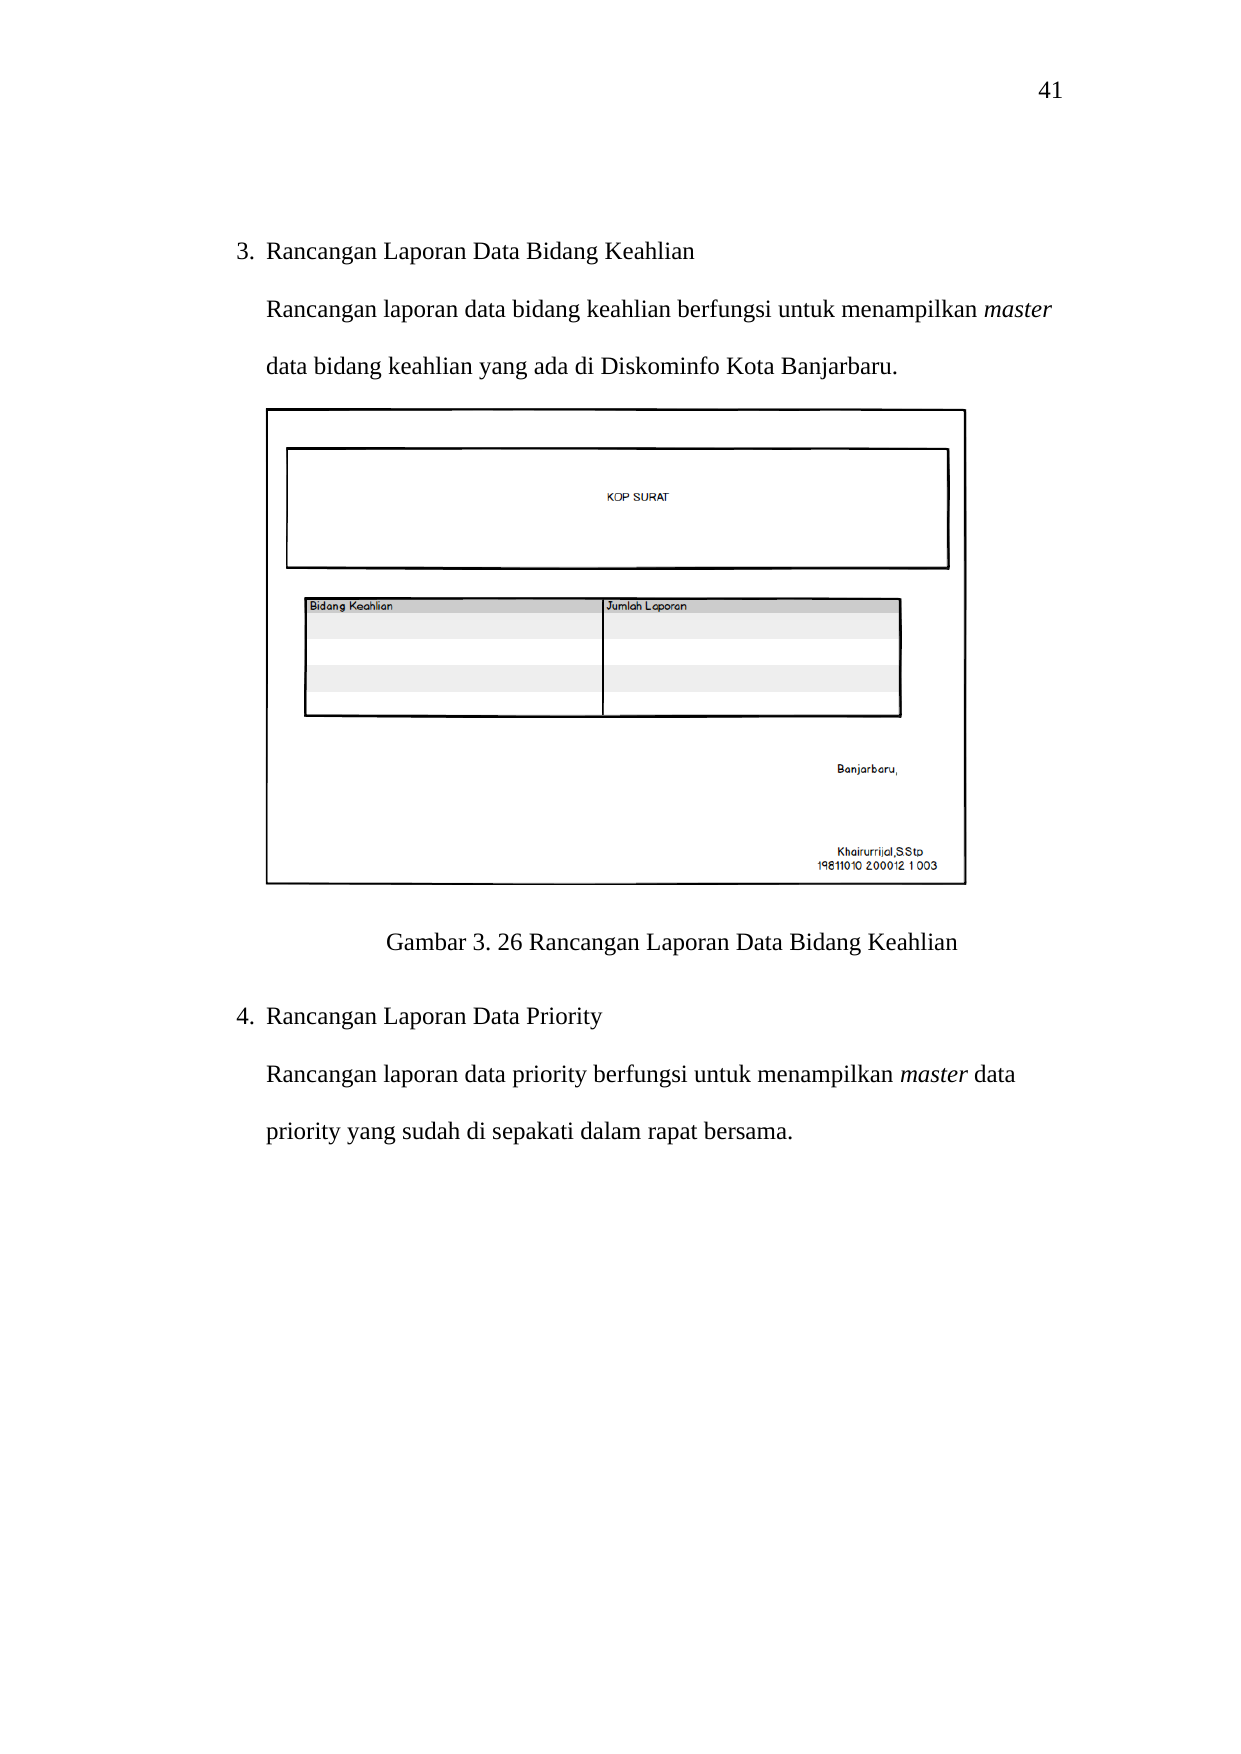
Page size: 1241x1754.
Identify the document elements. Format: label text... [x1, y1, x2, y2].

text Gambar 3. 26 Rancangan Laporan Data Bidang Keahlian [281, 927, 1063, 956]
list Rancangan Laporan Data Bidang Keahlian [236, 236, 1063, 265]
picture [265, 408, 1093, 899]
list Rancangan laporan data priority berfungsi untuk menampilkan master data priority yang sudah di sepakati dalam rapat bersama. [266, 1059, 1063, 1145]
list Rancangan Laporan Data Priority [236, 1001, 1063, 1030]
list Rancangan laporan data bidang keahlian berfungsi untuk menampilkan master data bidang keahlian yang ada di Diskominfo Kota Banjarbaru. [266, 294, 1063, 380]
